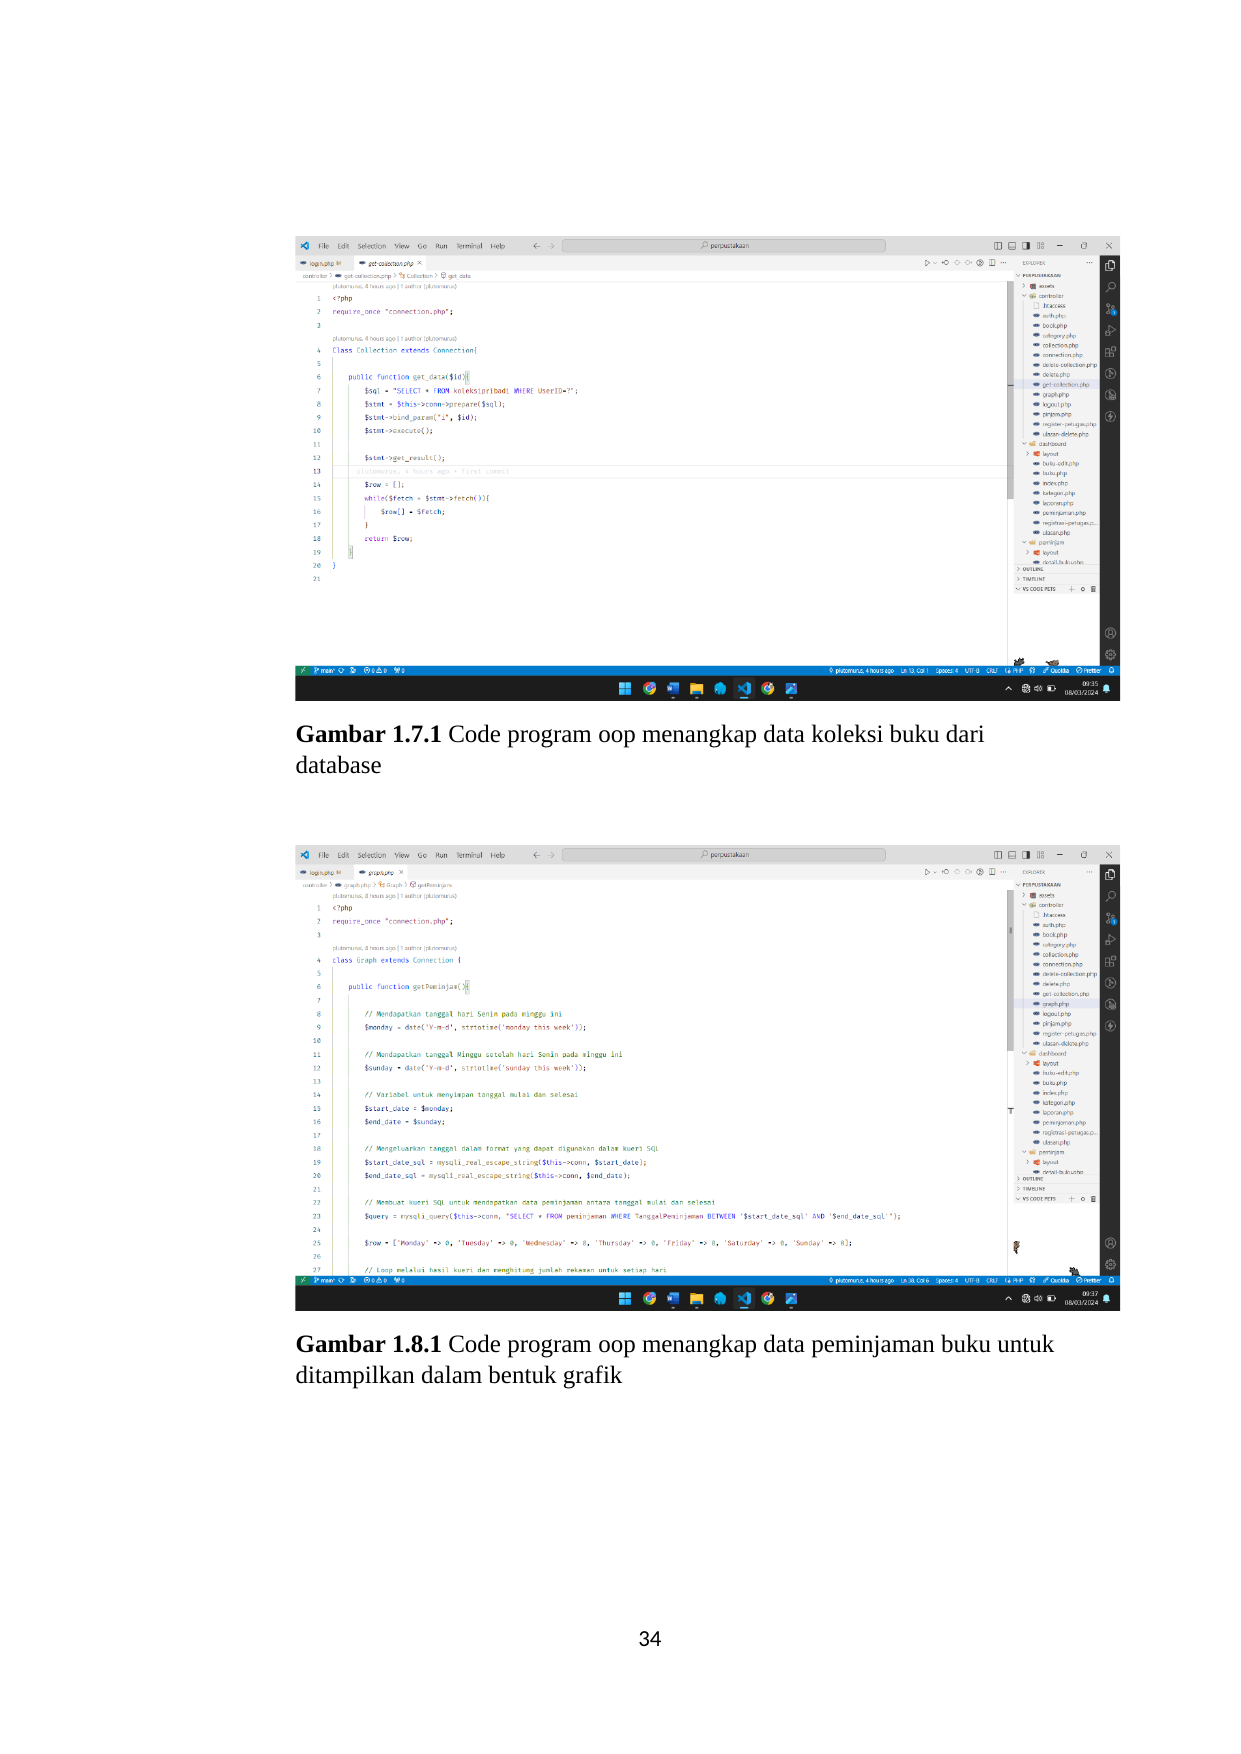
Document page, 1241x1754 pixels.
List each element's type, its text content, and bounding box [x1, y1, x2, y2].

text Gambar 1.7.1 Code program oop menangkap data koleksi buku dari database [295, 719, 1063, 779]
picture [295, 236, 1121, 701]
picture [295, 845, 1121, 1311]
text Gambar 1.8.1 Code program oop menangkap data peminjaman buku untuk ditampilkan dalam bentuk grafik [295, 1329, 1063, 1389]
